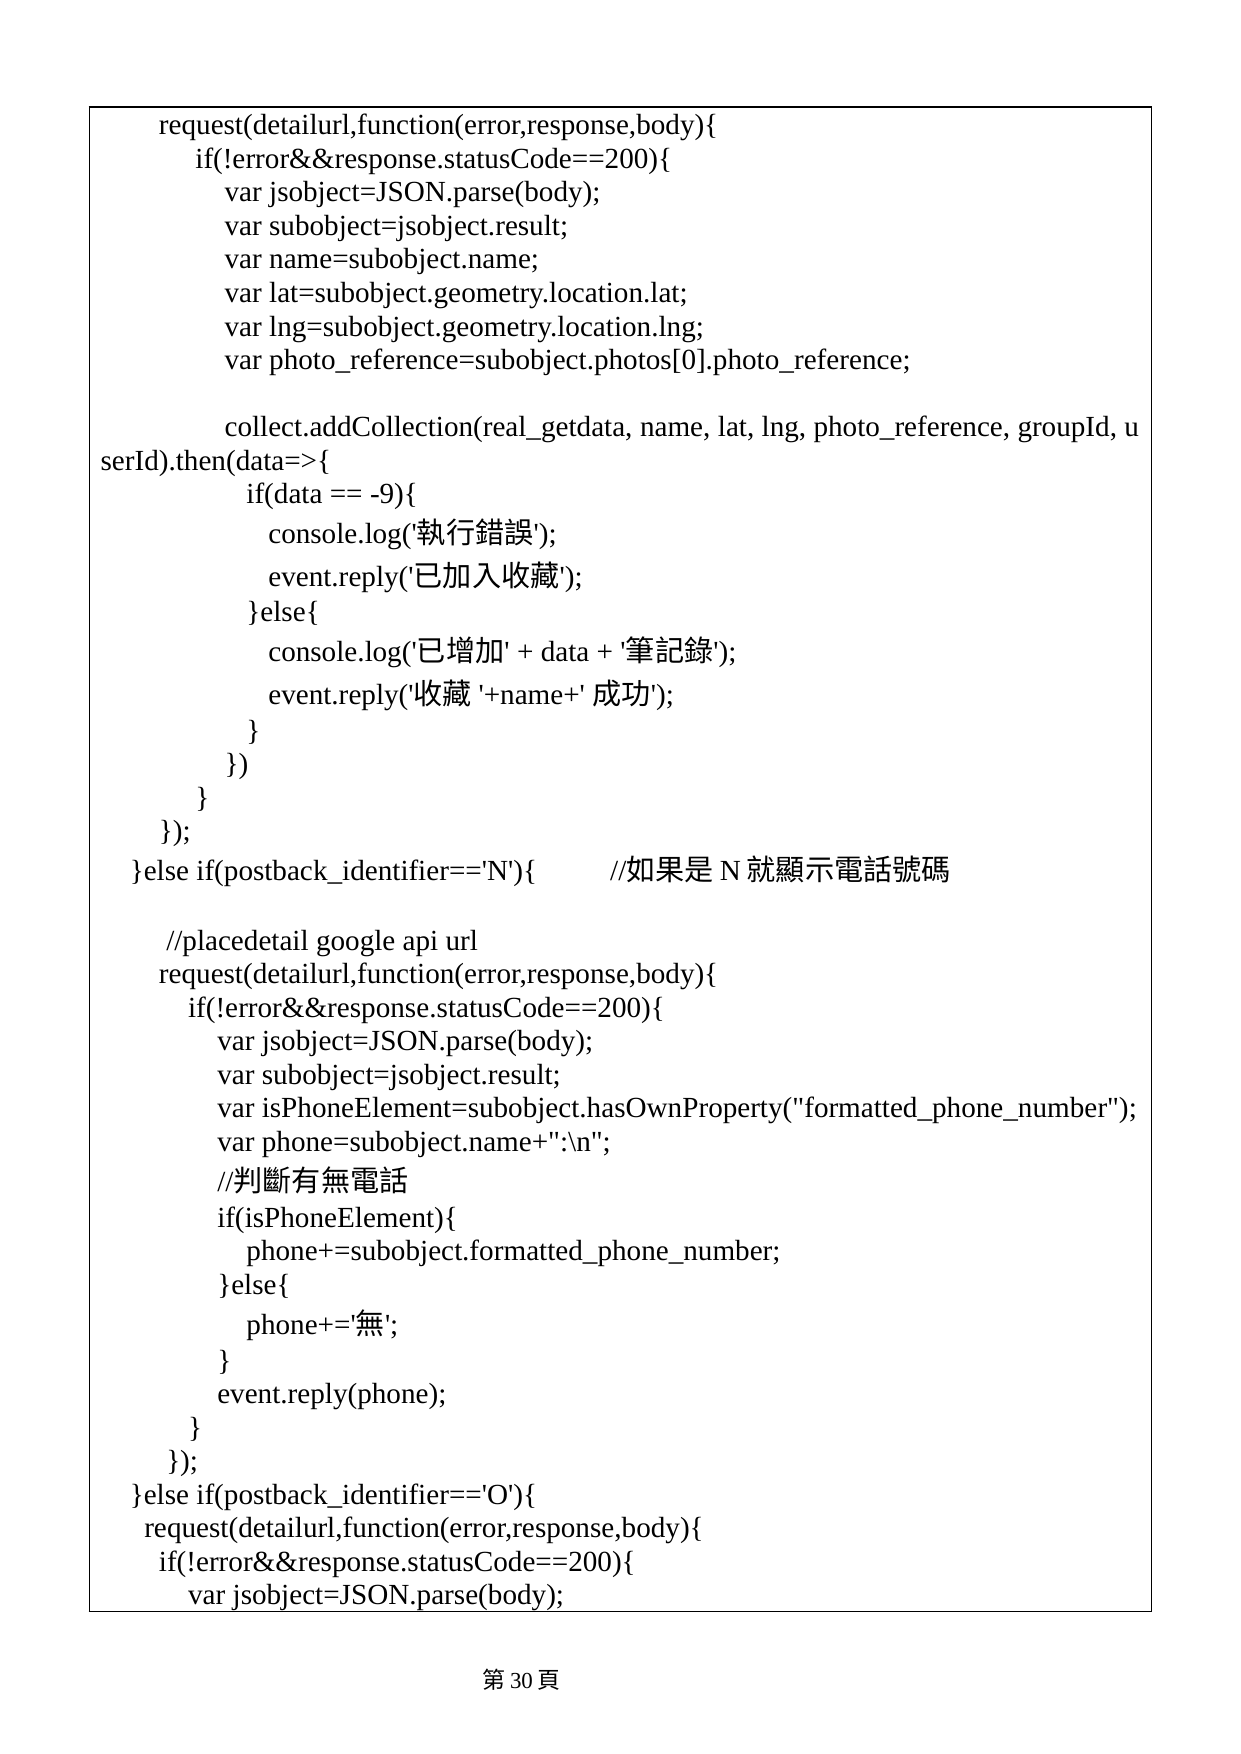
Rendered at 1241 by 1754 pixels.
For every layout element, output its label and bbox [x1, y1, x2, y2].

table_cell [90, 108, 1151, 1611]
